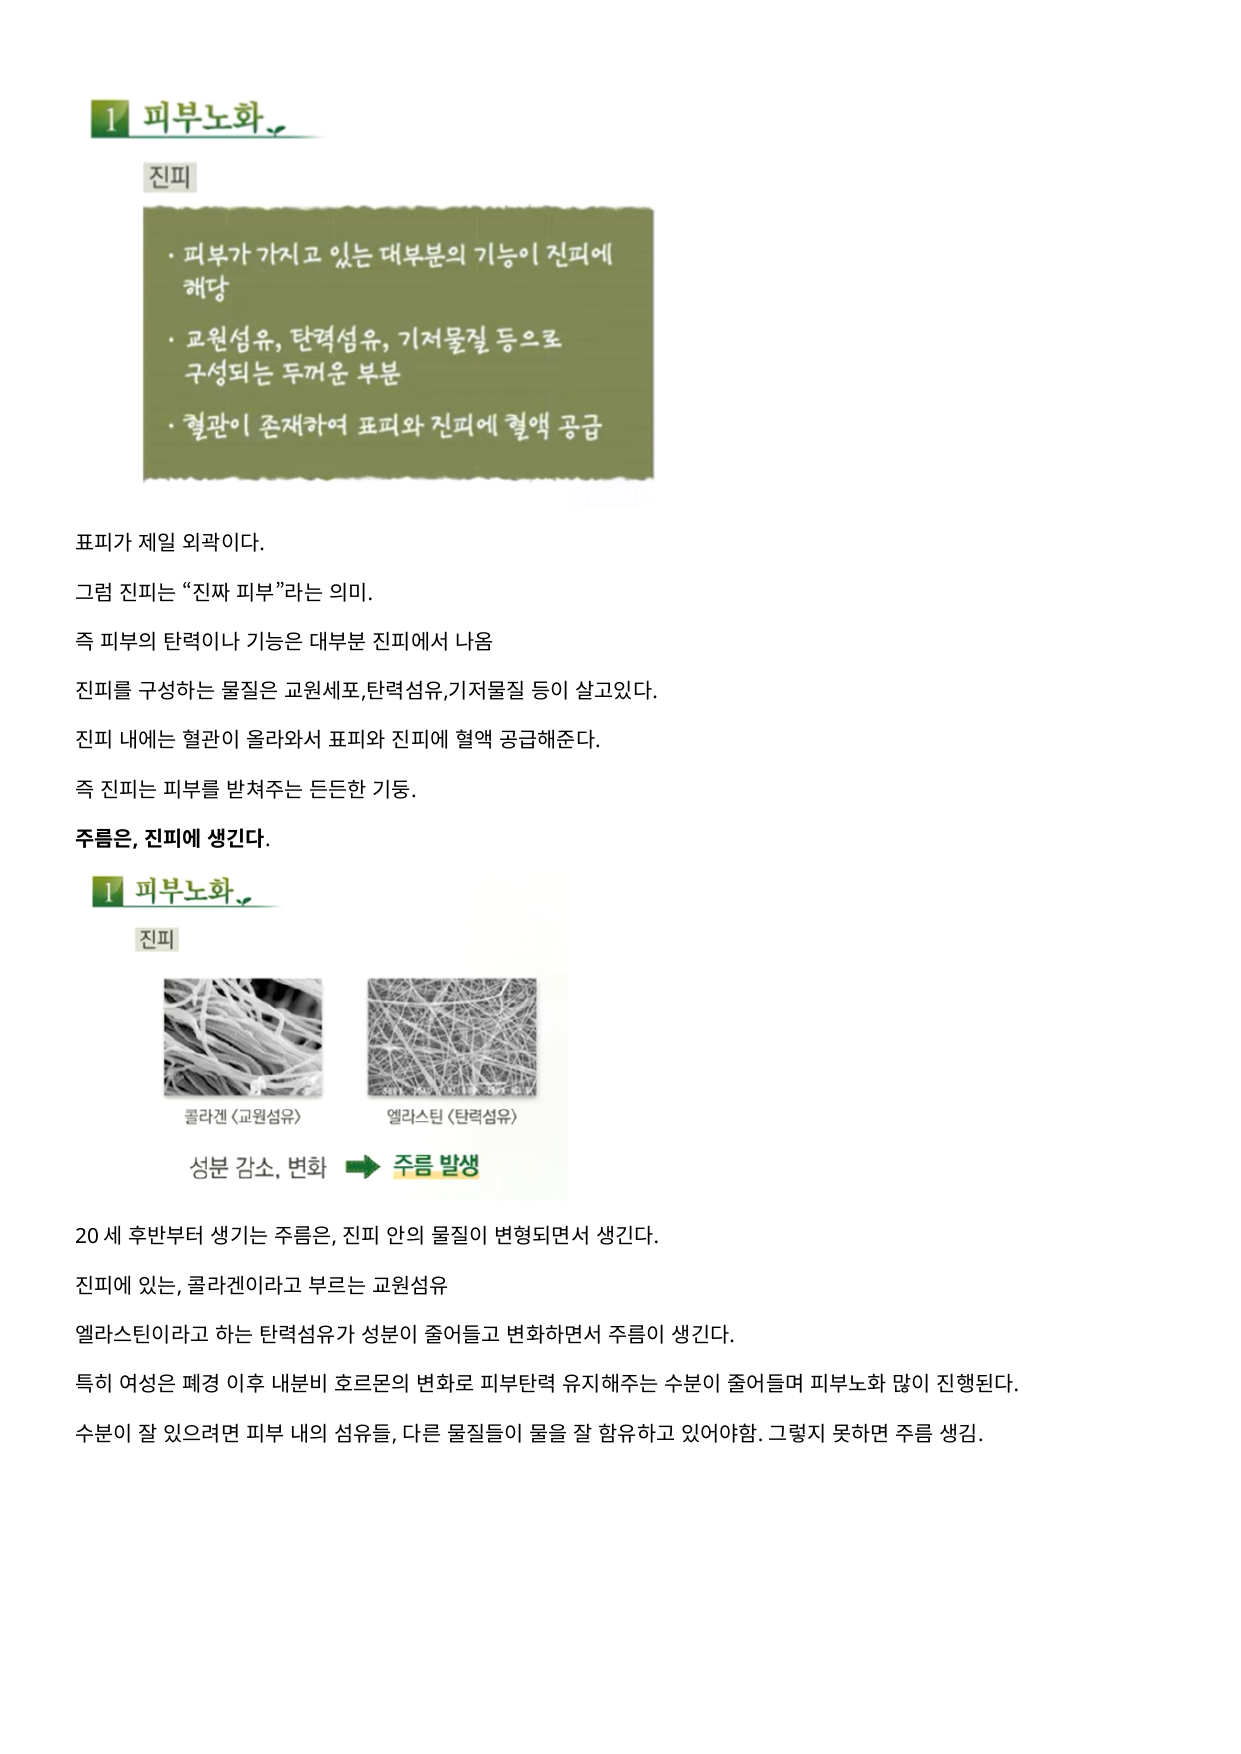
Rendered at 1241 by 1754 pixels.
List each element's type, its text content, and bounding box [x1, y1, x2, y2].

picture [75, 75, 705, 508]
picture [75, 871, 568, 1201]
text 즉 피부의 탄력이나 기능은 대부분 진피에서 나옴 [75, 625, 1165, 655]
text 20세 후반부터 생기는 주름은, 진피 안의 물질이 변형되면서 생긴다. [75, 1219, 1165, 1250]
text 특히 여성은 폐경 이후 내분비 호르몬의 변화로 피부탄력 유지해주는 수분이 줄어들며 피부노화 많이 진행된다. [75, 1368, 1165, 1398]
text 수분이 잘 있으려면 피부 내의 섬유들, 다른 물질들이 물을 잘 함유하고 있어야함. 그렇지 못하면 주름 생김. [75, 1417, 1165, 1447]
text 진피를 구성하는 물질은 교원세포,탄력섬유,기저물질 등이 살고있다. [75, 674, 1165, 705]
text 진피에 있는, 콜라겐이라고 부르는 교원섬유 [75, 1269, 1165, 1299]
text 그럼 진피는 “진짜 피부”라는 의미. [75, 576, 1165, 606]
text 주름은, 진피에 생긴다. [75, 822, 1165, 853]
text 표피가 제일 외곽이다. [75, 526, 1165, 557]
text 엘라스틴이라고 하는 탄력섬유가 성분이 줄어들고 변화하면서 주름이 생긴다. [75, 1318, 1165, 1348]
text 즉 진피는 피부를 받쳐주는 든든한 기둥. [75, 773, 1165, 803]
text 진피 내에는 혈관이 올라와서 표피와 진피에 혈액 공급해준다. [75, 724, 1165, 754]
